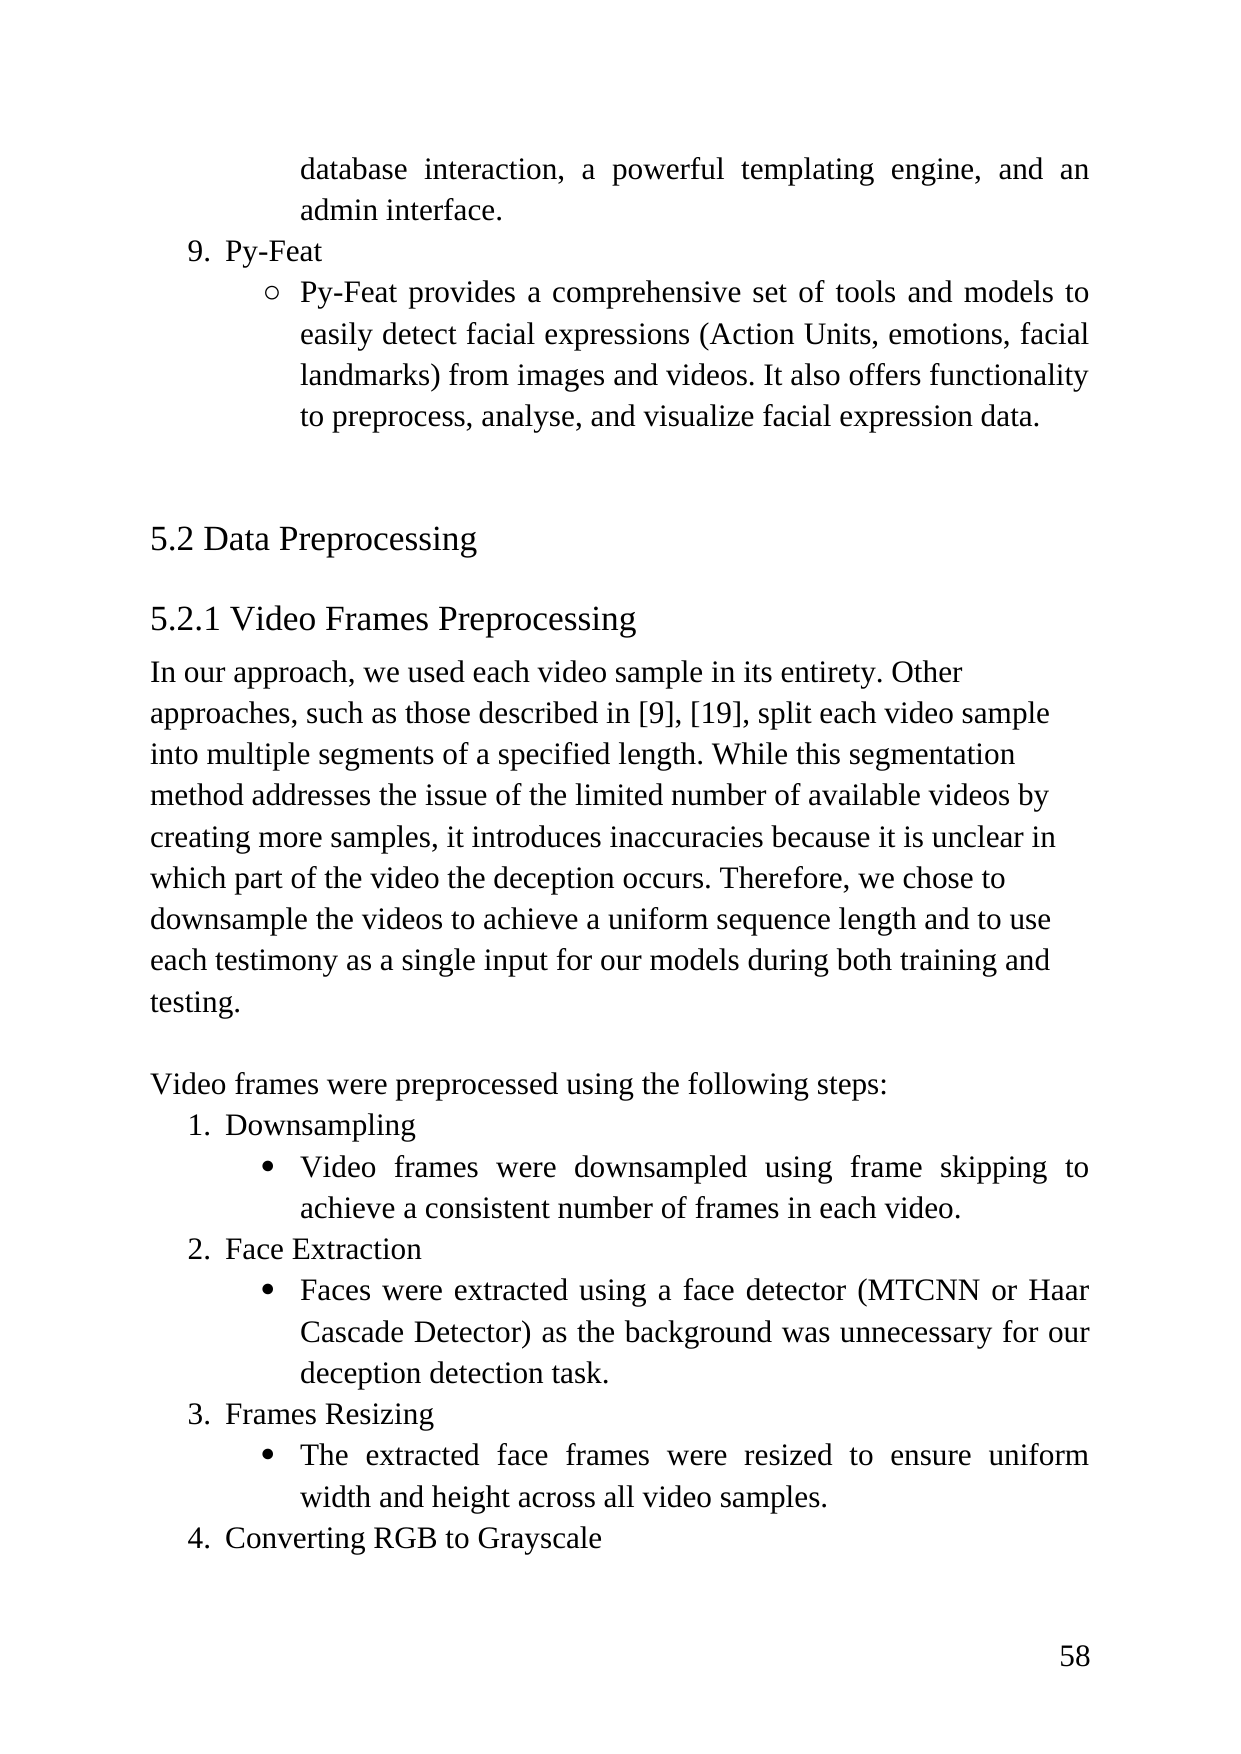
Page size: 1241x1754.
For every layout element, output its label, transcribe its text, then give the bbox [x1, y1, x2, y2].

list Py-Feat [187, 232, 1090, 268]
text Video frames were preprocessed using the following steps: [150, 1065, 1090, 1101]
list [262, 150, 1090, 227]
subtitle 5.2 Data Preprocessing [150, 517, 1090, 558]
subtitle 5.2.1 Video Frames Preprocessing [150, 598, 1090, 638]
list Frames Resizing [187, 1395, 1090, 1431]
list Converting RGB to Grayscale [187, 1519, 1090, 1555]
list Py-Feat provides a comprehensive set of tools and models to easily detect facial expressions (Action Units, emotions, facial landmarks) from images and videos. It also offers functionality to preprocess, analyse, and visualize facial expression data. [262, 274, 1090, 433]
list Faces were extracted using a face detector (MTCNN or Haar Cascade Detector) as the background was unnecessary for our deception detection task. [262, 1272, 1090, 1390]
list Face Extraction [187, 1230, 1090, 1266]
text In our approach, we used each video sample in its entirety. Other approaches, such as those described in [9], [19], split each video sample into multiple segments of a specified length. While this segmentation method addresses the issue of the limited number of available videos by creating more samples, it introduces inaccuracies because it is unclear in which part of the video the deception occurs. Therefore, we chose to downsample the videos to achieve a uniform sequence length and to use each testimony as a single input for our models during both training and testing. [150, 653, 1090, 1019]
list Downsampling [187, 1107, 1090, 1143]
list The extracted face frames were resized to ensure uniform width and height across all video samples. [262, 1437, 1090, 1514]
list Video frames were downsampled using frame skipping to achieve a consistent number of frames in each video. [262, 1148, 1090, 1225]
